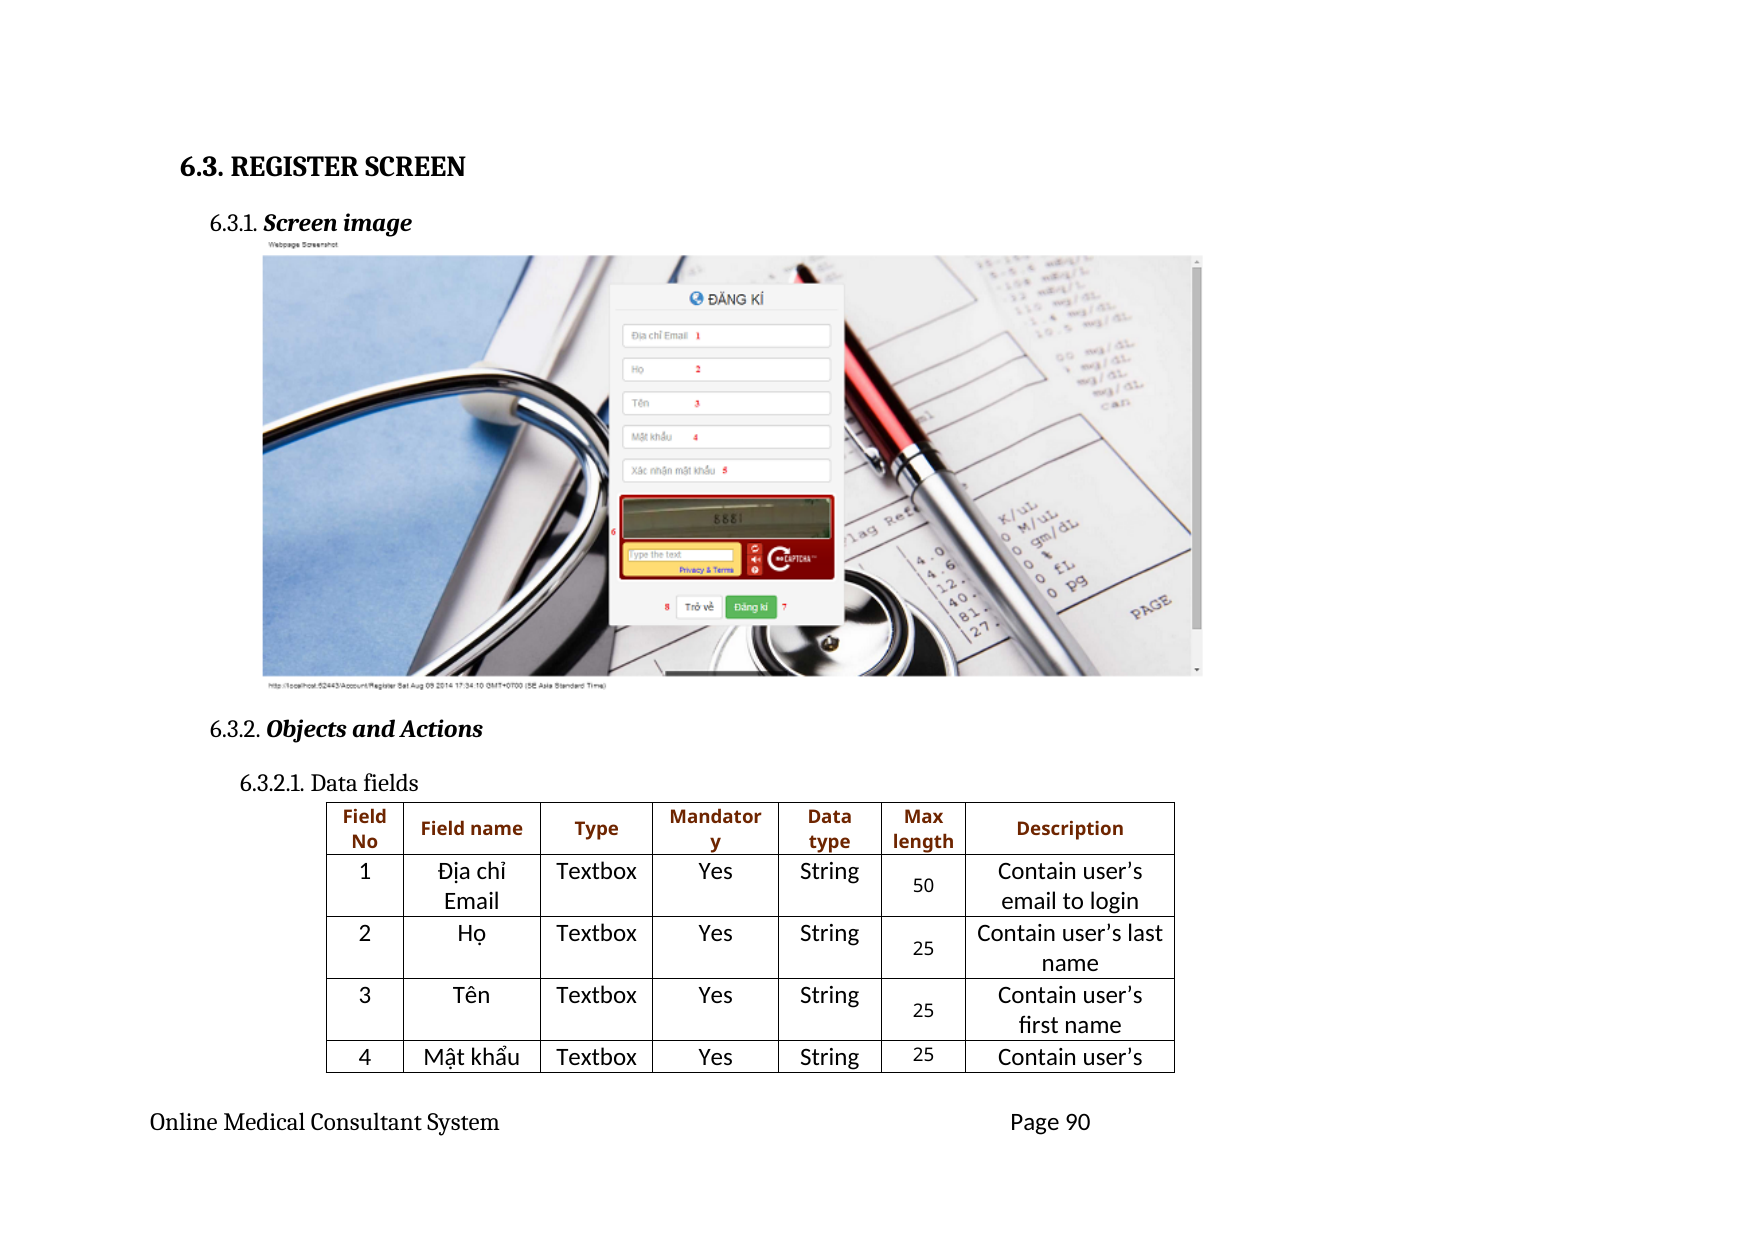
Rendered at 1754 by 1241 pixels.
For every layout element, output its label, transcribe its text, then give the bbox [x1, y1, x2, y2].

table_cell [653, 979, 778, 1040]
table_cell 1 [327, 855, 403, 916]
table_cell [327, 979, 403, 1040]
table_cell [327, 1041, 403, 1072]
table_cell Họ [404, 917, 540, 978]
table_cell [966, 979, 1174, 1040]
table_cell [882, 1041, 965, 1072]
table_cell 2 [327, 917, 403, 978]
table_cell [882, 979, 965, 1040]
table_cell Yes [653, 855, 778, 916]
table_header Field name [404, 803, 540, 854]
table_cell 50 [882, 855, 965, 916]
table_header Field No [327, 803, 403, 854]
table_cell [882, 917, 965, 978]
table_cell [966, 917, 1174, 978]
table_header Description [966, 803, 1174, 854]
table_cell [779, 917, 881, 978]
table_cell Textbox [541, 855, 652, 916]
subtitle REGISTER SCREEN [180, 150, 1604, 183]
subtitle Objects and Actions [210, 715, 1604, 744]
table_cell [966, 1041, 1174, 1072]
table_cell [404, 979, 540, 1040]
subtitle Screen image [210, 209, 1604, 238]
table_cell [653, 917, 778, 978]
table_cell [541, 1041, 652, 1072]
table_header Type [541, 803, 652, 854]
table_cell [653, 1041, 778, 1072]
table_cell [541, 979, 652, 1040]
table_cell Contain user’s email to login [966, 855, 1174, 916]
subtitle Data fields [225, 769, 1604, 798]
table_header Max length [882, 803, 965, 854]
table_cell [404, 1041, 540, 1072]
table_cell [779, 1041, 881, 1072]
table_header Data type [779, 803, 881, 854]
table_cell Địa chỉ Email [404, 855, 540, 916]
picture [262, 242, 1203, 690]
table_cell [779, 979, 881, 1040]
table_cell Textbox [541, 917, 652, 978]
table_cell String [779, 855, 881, 916]
table_header Mandatory [653, 803, 778, 854]
